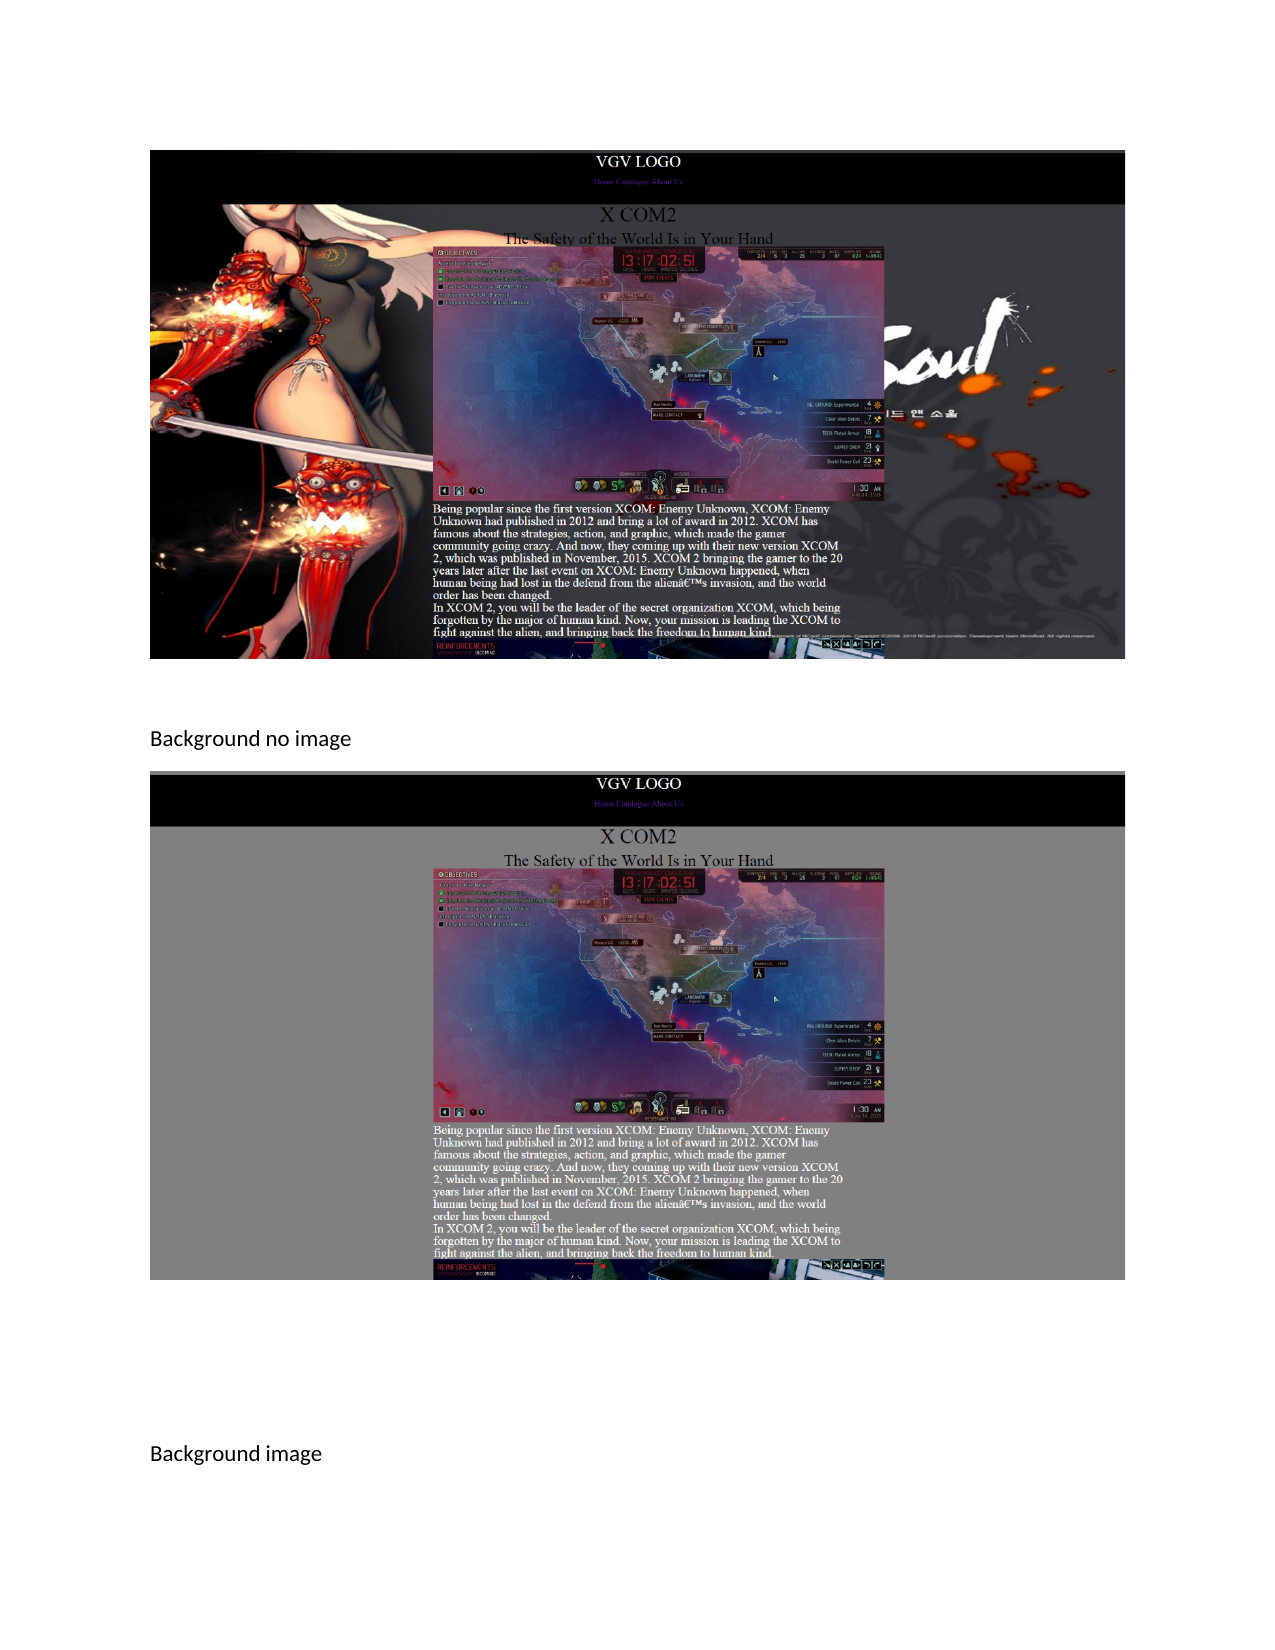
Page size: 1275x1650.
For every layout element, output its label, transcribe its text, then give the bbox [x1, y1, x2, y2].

picture [150, 150, 1125, 659]
picture [150, 771, 1125, 1280]
text Background image [150, 1439, 1125, 1467]
text Background no image [150, 724, 1125, 752]
